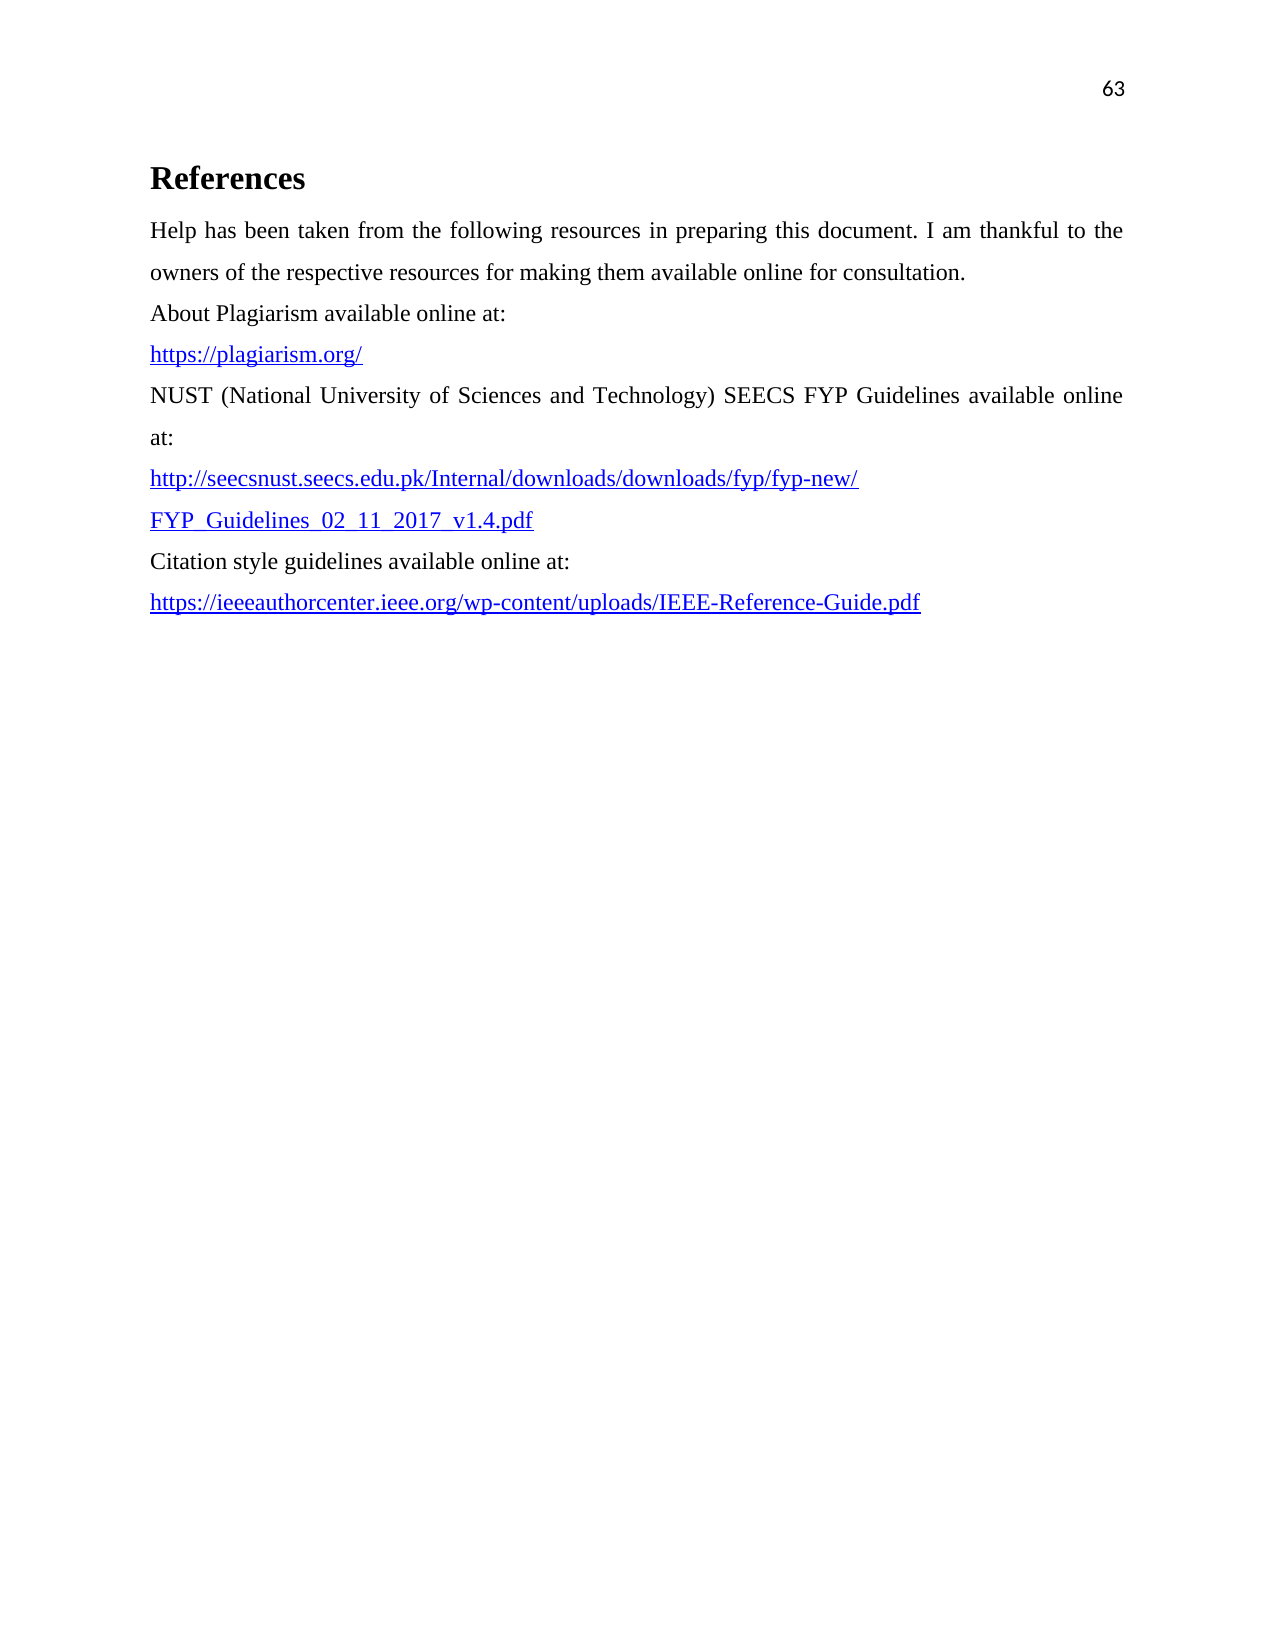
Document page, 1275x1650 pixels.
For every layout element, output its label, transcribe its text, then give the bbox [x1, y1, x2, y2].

text Help has been taken from the following resources in preparing this document. I am thankful to the owners of the respective resources for making them available online for consultation. [150, 216, 1125, 285]
text http://seecsnust.seecs.edu.pk/Internal/downloads/downloads/fyp/fyp-new/FYP_Guidelines_02_11_2017_v1.4.pdf [150, 464, 1125, 533]
text References [150, 159, 1125, 197]
text https://plagiarism.org/ [150, 340, 1125, 368]
text https://ieeeauthorcenter.ieee.org/wp-content/uploads/IEEE-Reference-Guide.pdf [150, 588, 1125, 616]
text About Plagiarism available online at: [150, 299, 1125, 326]
text Citation style guidelines available online at: [150, 547, 1125, 574]
text NUST (National University of Sciences and Technology) SEECS FYP Guidelines available online at: [150, 382, 1125, 451]
